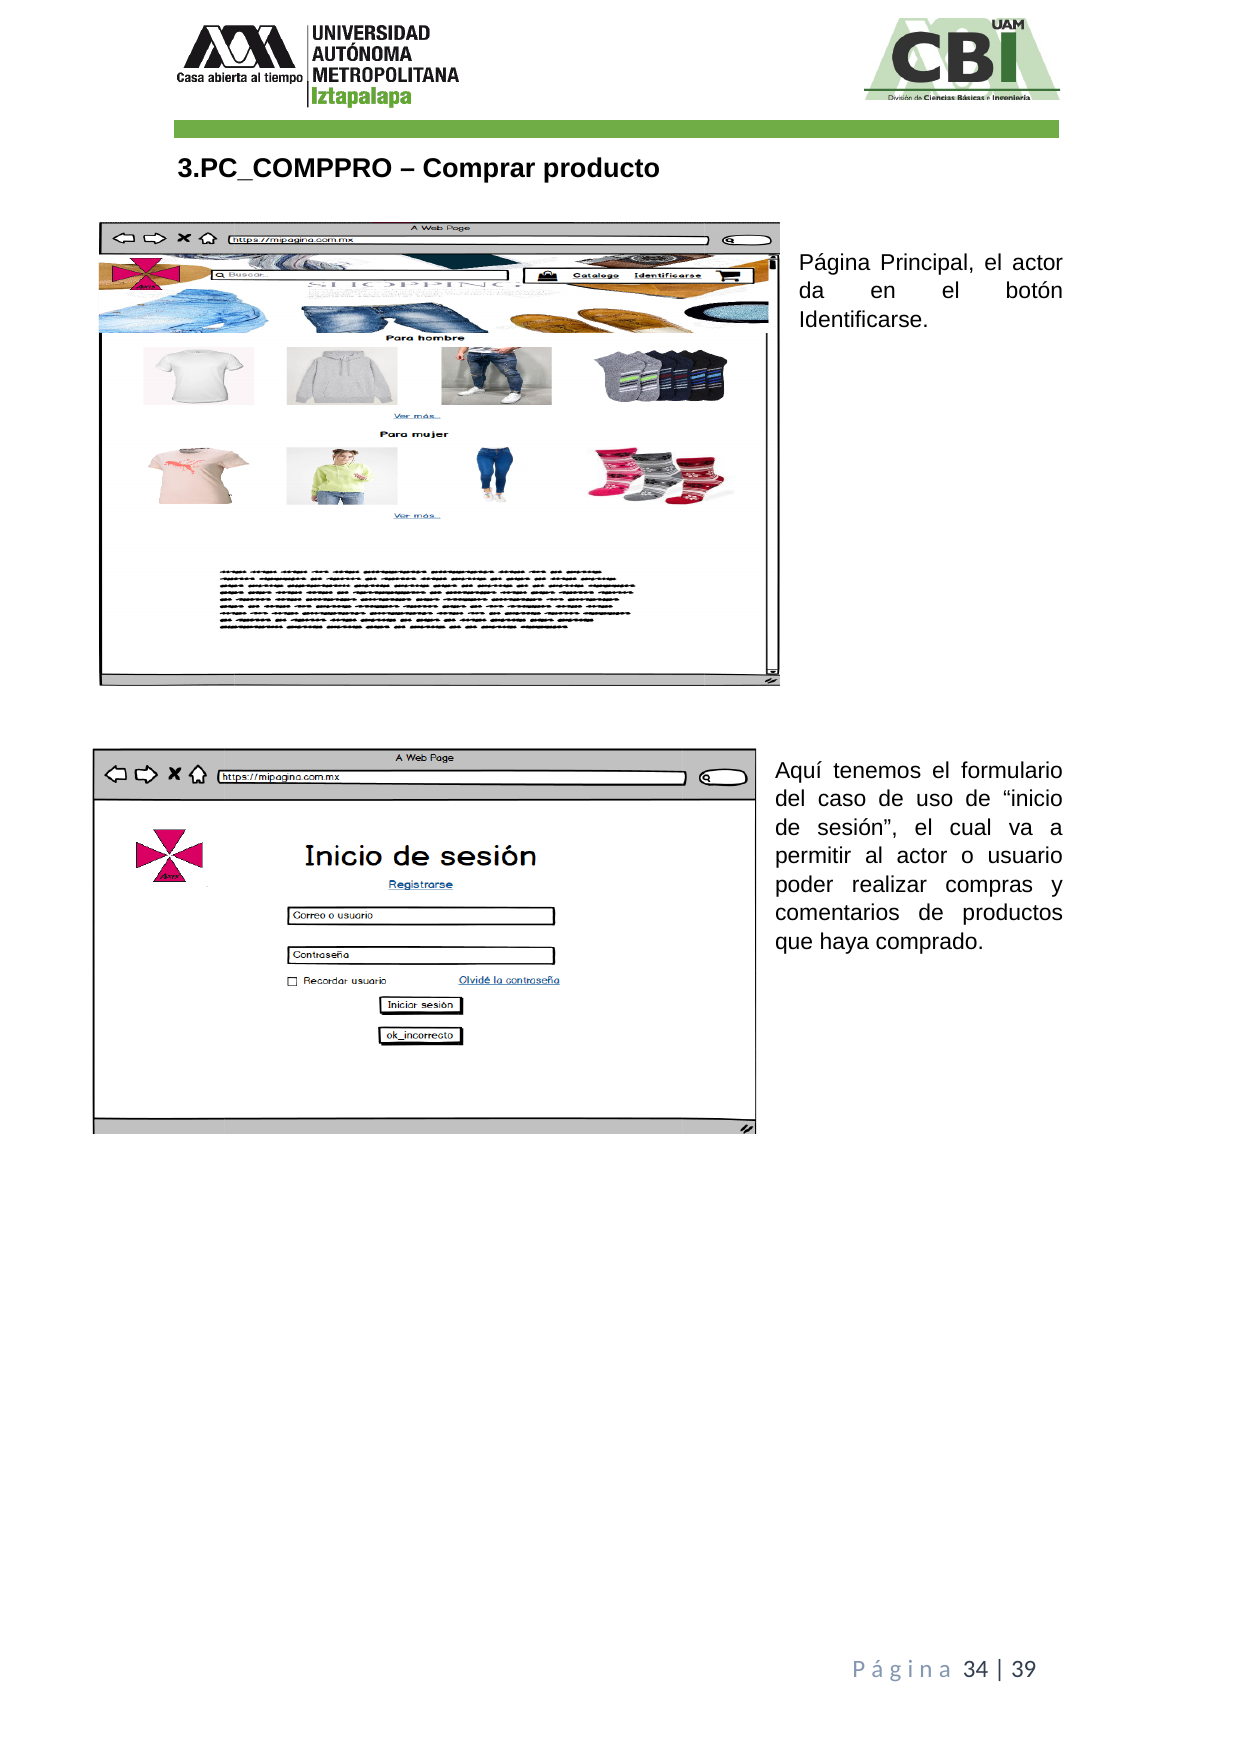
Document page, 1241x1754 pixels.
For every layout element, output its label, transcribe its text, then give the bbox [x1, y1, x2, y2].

text Aquí tenemos el formulario del caso de uso de “inicio de sesión”, el cual va a permitir al actor o usuario poder realizar compras y comentarios de productos que haya comprado. [757, 757, 1063, 954]
picture [92, 748, 757, 1134]
subtitle 3.PC_COMPPRO – Comprar producto [177, 152, 1063, 183]
picture [177, 25, 459, 109]
text Página Principal, el actor da en el botón Identificarse. [780, 249, 1063, 332]
picture [863, 18, 1060, 100]
picture [98, 222, 780, 686]
